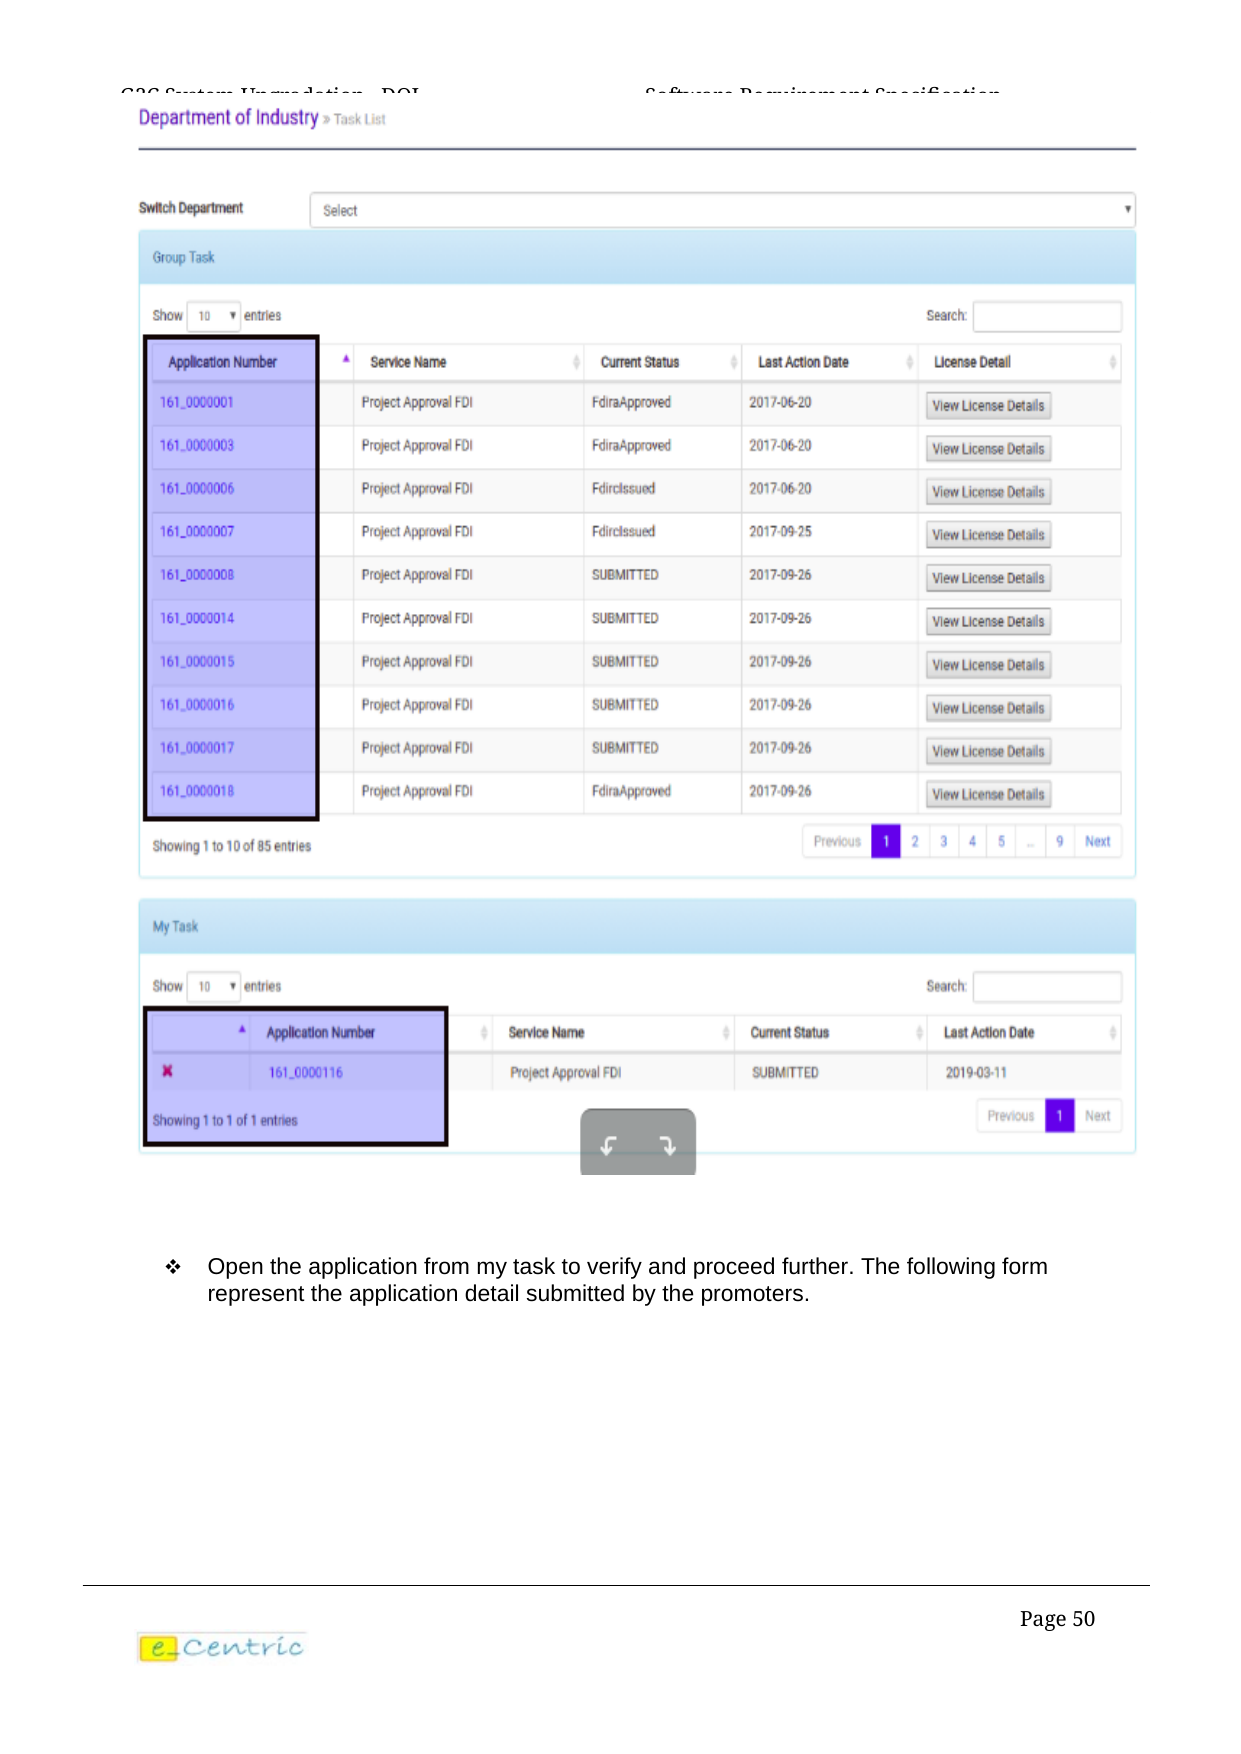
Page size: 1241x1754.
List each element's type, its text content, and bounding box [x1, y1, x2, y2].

picture [120, 93, 1150, 1175]
list Open the application from my task to verify and proceed further. The following form represent the application detail submitted by the promoters. [164, 1253, 1150, 1306]
picture [134, 1629, 309, 1666]
